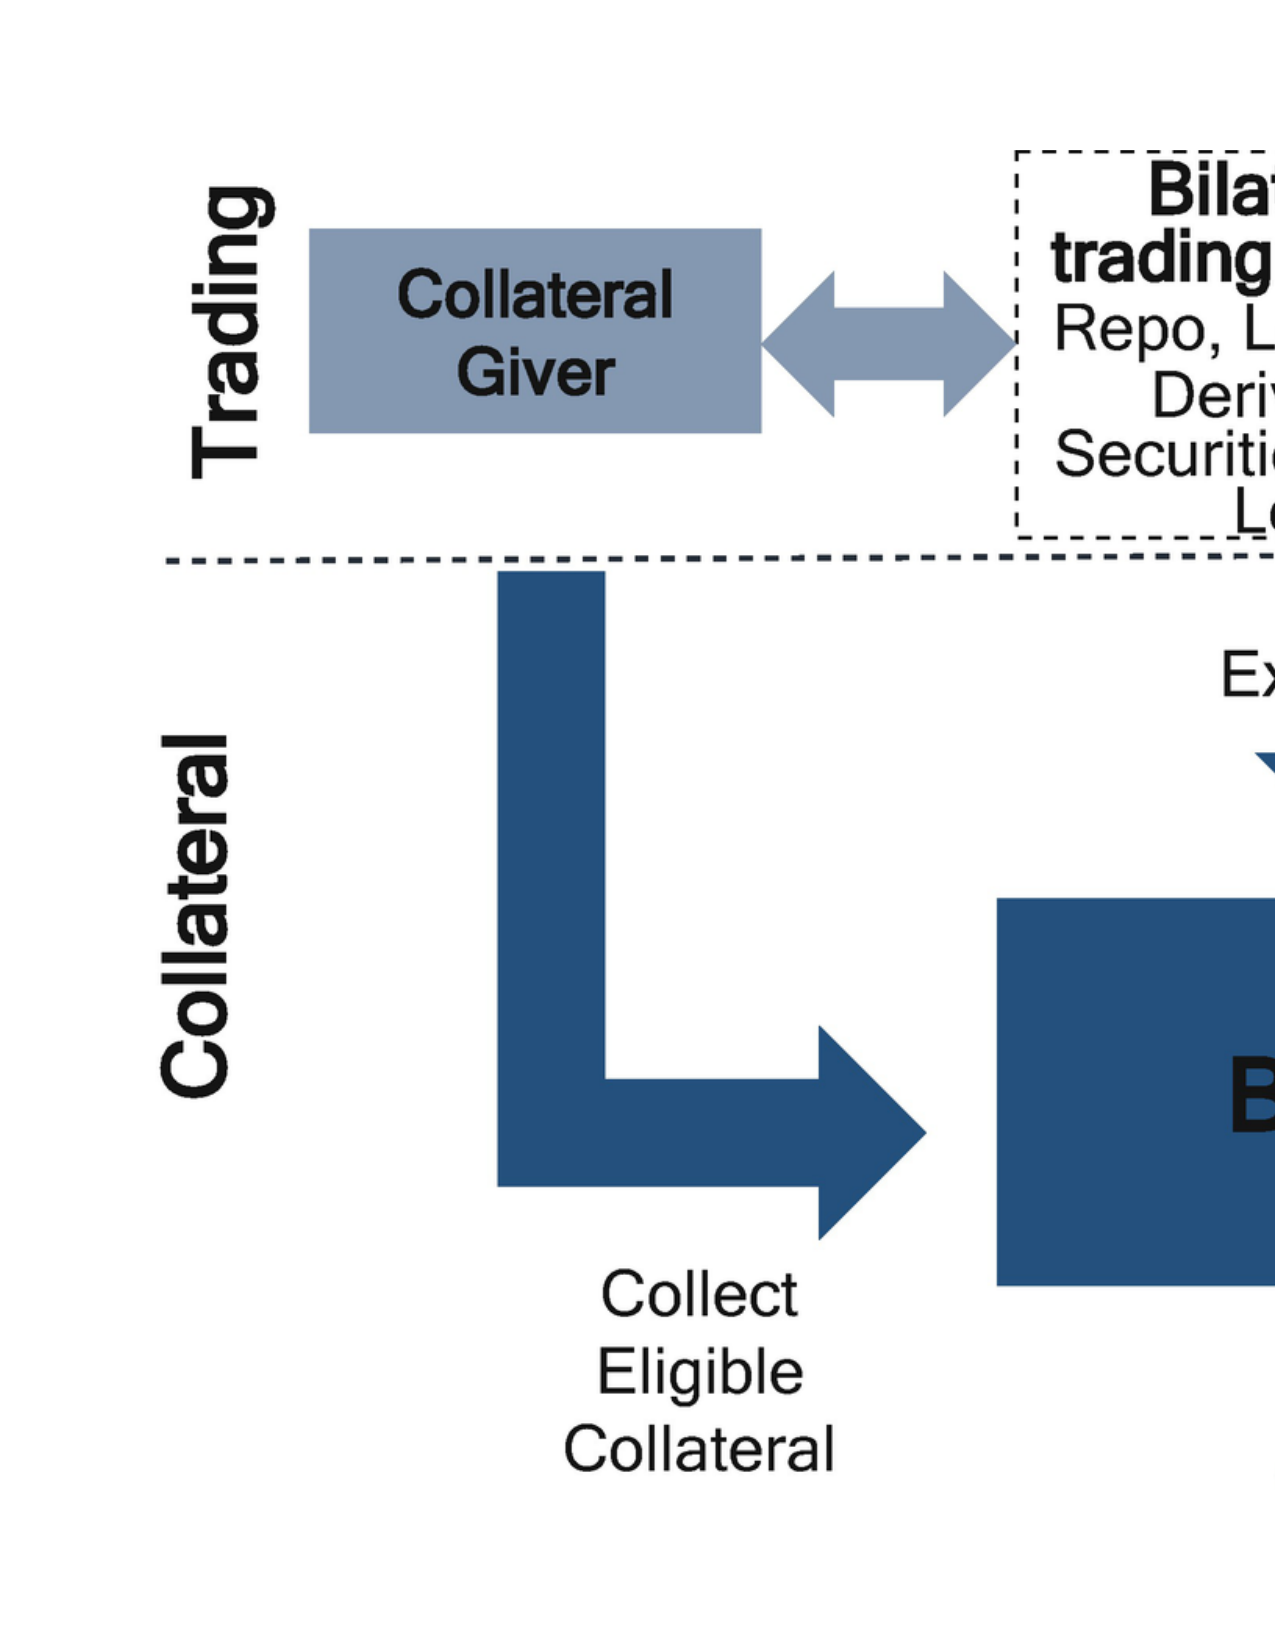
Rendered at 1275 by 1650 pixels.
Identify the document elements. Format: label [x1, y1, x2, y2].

picture [150, 150, 1275, 1501]
